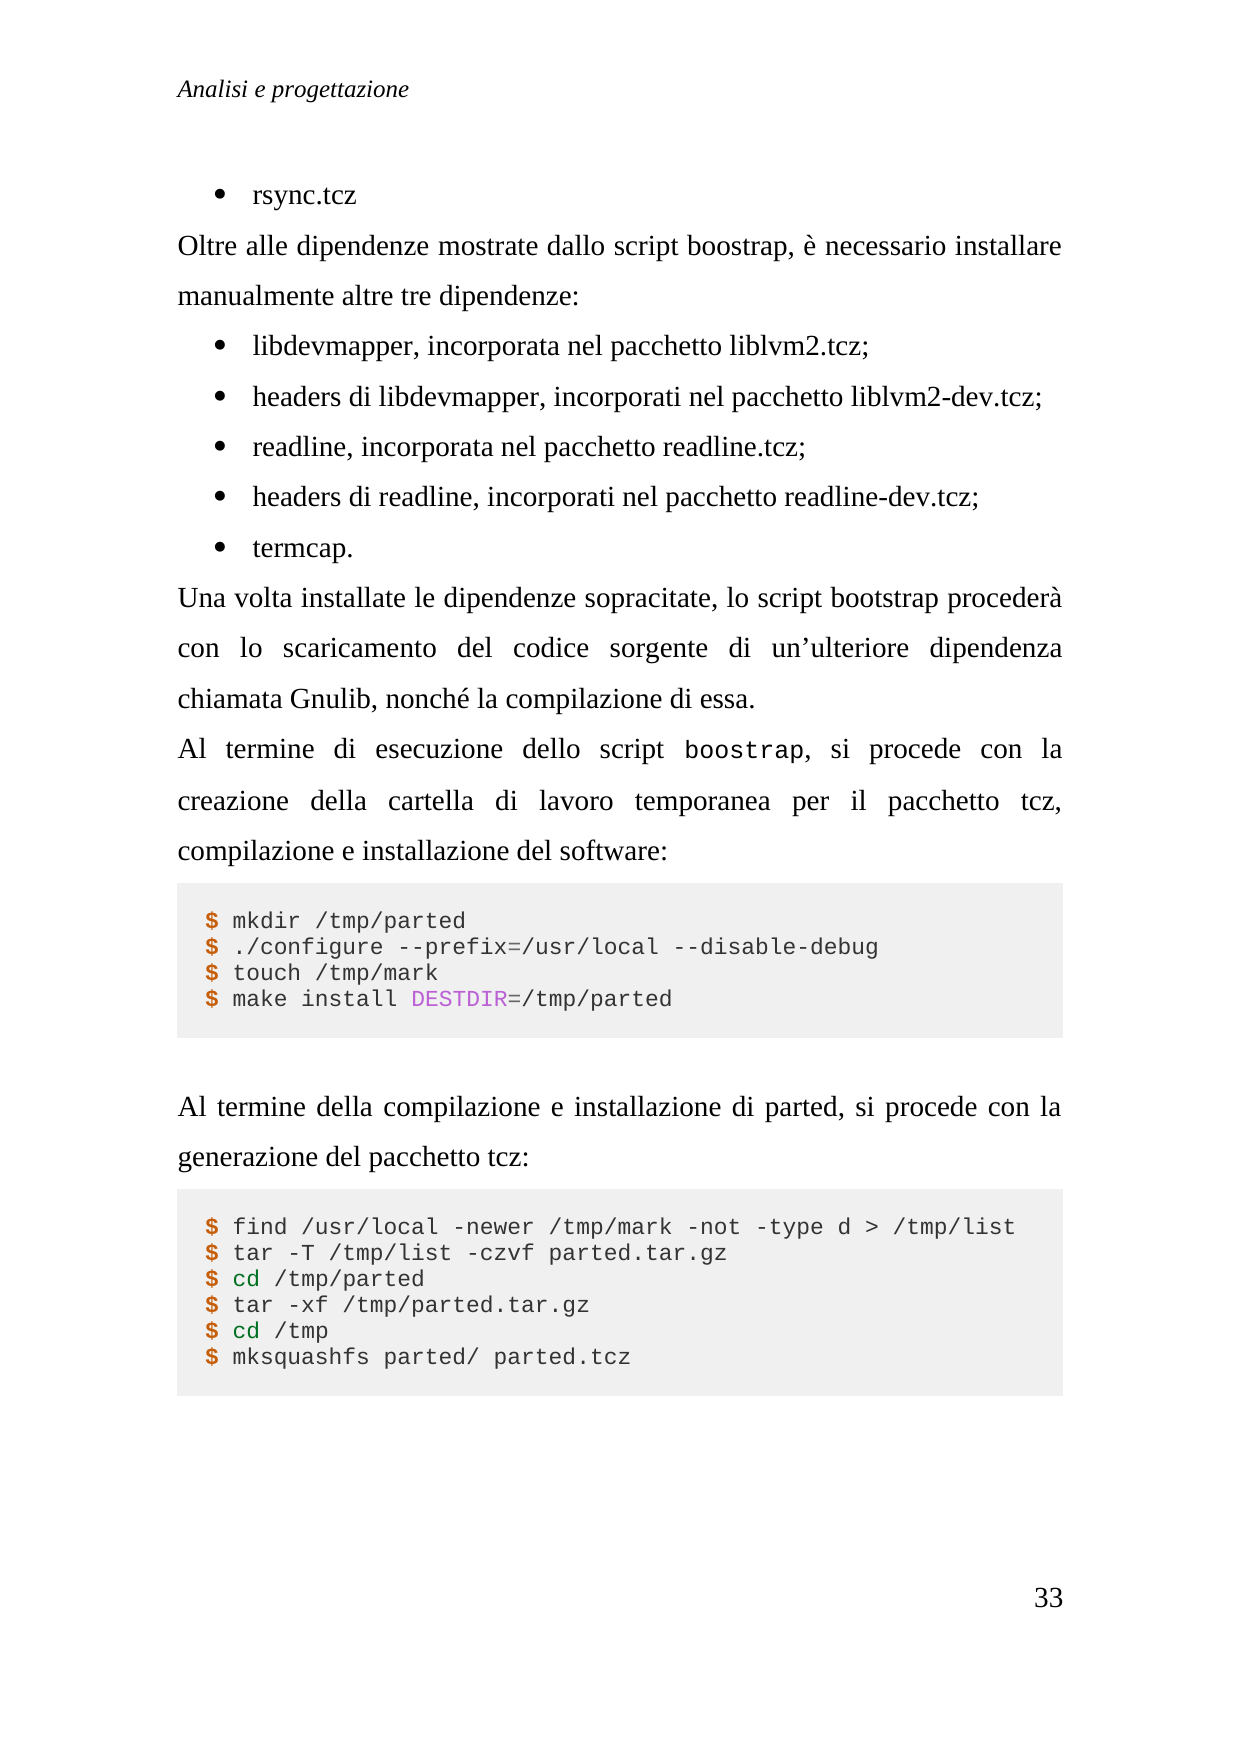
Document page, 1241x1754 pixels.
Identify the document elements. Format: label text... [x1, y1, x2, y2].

text $ make install DESTDIR=/tmp/parted [177, 987, 1063, 1013]
text $ find /usr/local -newer /tmp/mark -not -type d > /tmp/list [177, 1215, 1063, 1241]
text $ tar -xf /tmp/parted.tar.gz [177, 1293, 1063, 1319]
text $ cd /tmp [177, 1319, 1063, 1345]
list readline, incorporata nel pacchetto readline.tcz; [215, 429, 1063, 463]
text $ ./configure --prefix=/usr/local --disable-debug [177, 935, 1063, 961]
text $ cd /tmp/parted [177, 1267, 1063, 1293]
list termcap. [215, 530, 1063, 563]
text Al termine della compilazione e installazione di parted, si procede con la generazione del pacchetto tcz: [177, 1089, 1063, 1173]
text Al termine di esecuzione dello script boostrap, si procede con la creazione della cartella di lavoro temporanea per il pacchetto tcz, compilazione e installazione del software: [177, 731, 1063, 867]
text Una volta installate le dipendenze sopracitate, lo script bootstrap procederà con lo scaricamento del codice sorgente di un’ulteriore dipendenza chiamata Gnulib, nonché la compilazione di essa. [177, 580, 1063, 714]
list headers di libdevmapper, incorporati nel pacchetto liblvm2-dev.tcz; [215, 379, 1063, 412]
text $ tar -T /tmp/list -czvf parted.tar.gz [177, 1241, 1063, 1267]
text $ mksquashfs parted/ parted.tcz [177, 1345, 1063, 1371]
list headers di readline, incorporati nel pacchetto readline-dev.tcz; [215, 479, 1063, 513]
text $ touch /tmp/mark [177, 961, 1063, 987]
list rsync.tcz [215, 177, 1063, 211]
list libdevmapper, incorporata nel pacchetto liblvm2.tcz; [215, 328, 1063, 362]
text $ mkdir /tmp/parted [177, 909, 1063, 935]
text Oltre alle dipendenze mostrate dallo script boostrap, è necessario installare manualmente altre tre dipendenze: [177, 228, 1063, 311]
